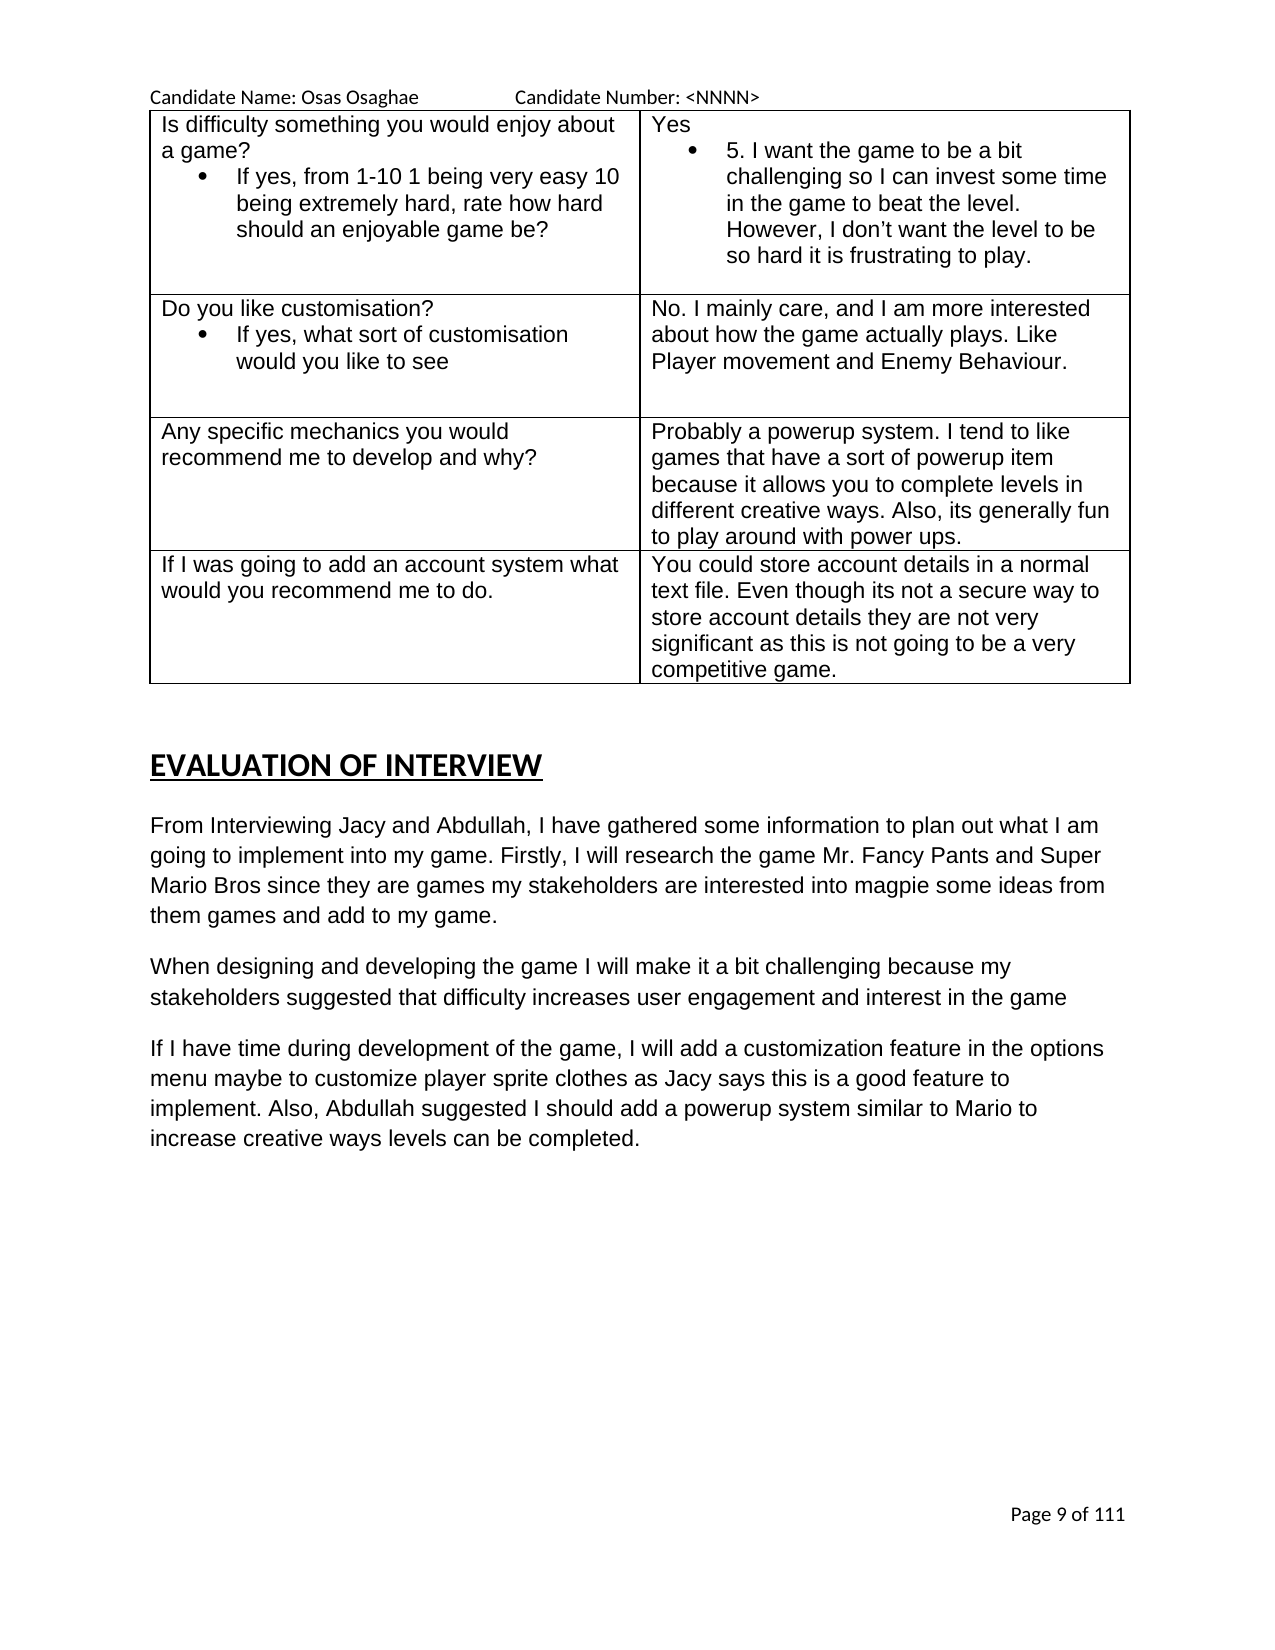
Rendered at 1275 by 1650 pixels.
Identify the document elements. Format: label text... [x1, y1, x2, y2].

table_cell Probably a powerup system. I tend to like games that have a sort of powerup item because it allows you to complete levels in different creative ways. Also, its generally fun to play around with power ups. [641, 418, 1129, 550]
text If I have time during development of the game, I will add a customization feature in the options menu maybe to customize player sprite clothes as Jacy says this is a good feature to implement. Also, Abdullah suggested I should add a powerup system similar to Mario to increase creative ways levels can be completed. [150, 1034, 1125, 1151]
table_cell Any specific mechanics you would recommend me to develop and why? [151, 418, 639, 550]
table_cell You could store account details in a normal text file. Even though its not a secure way to store account details they are not very significant as this is not going to be a very competitive game. [641, 551, 1129, 682]
text When designing and developing the game I will make it a bit challenging because my stakeholders suggested that difficulty increases user engagement and interest in the game [150, 953, 1125, 1010]
table_cell No. I mainly care, and I am more interested about how the game actually plays. Like Player movement and Enemy Behaviour. [641, 295, 1129, 417]
text From Interviewing Jacy and Abdullah, I have gathered some information to plan out what I am going to implement into my game. Firstly, I will research the game Mr. Fancy Pants and Super Mario Bros since they are games my stakeholders are interested into magpie some ideas from them games and add to my game. [150, 812, 1125, 928]
table_cell Yes 5. I want the game to be a bit challenging so I can invest some time in the game to beat the level. However, I don’t want the level to be so hard it is frustrating to play. [641, 111, 1129, 294]
table_cell Do you like customisation? If yes, what sort of customisation would you like to see [151, 295, 639, 417]
text EVALUATION OF INTERVIEW [150, 744, 1125, 785]
table_cell Is difficulty something you would enjoy about a game? If yes, from 1-10 1 being very easy 10 being extremely hard, rate how hard should an enjoyable game be? [151, 111, 639, 294]
table_cell If I was going to add an account system what would you recommend me to do. [151, 551, 639, 682]
